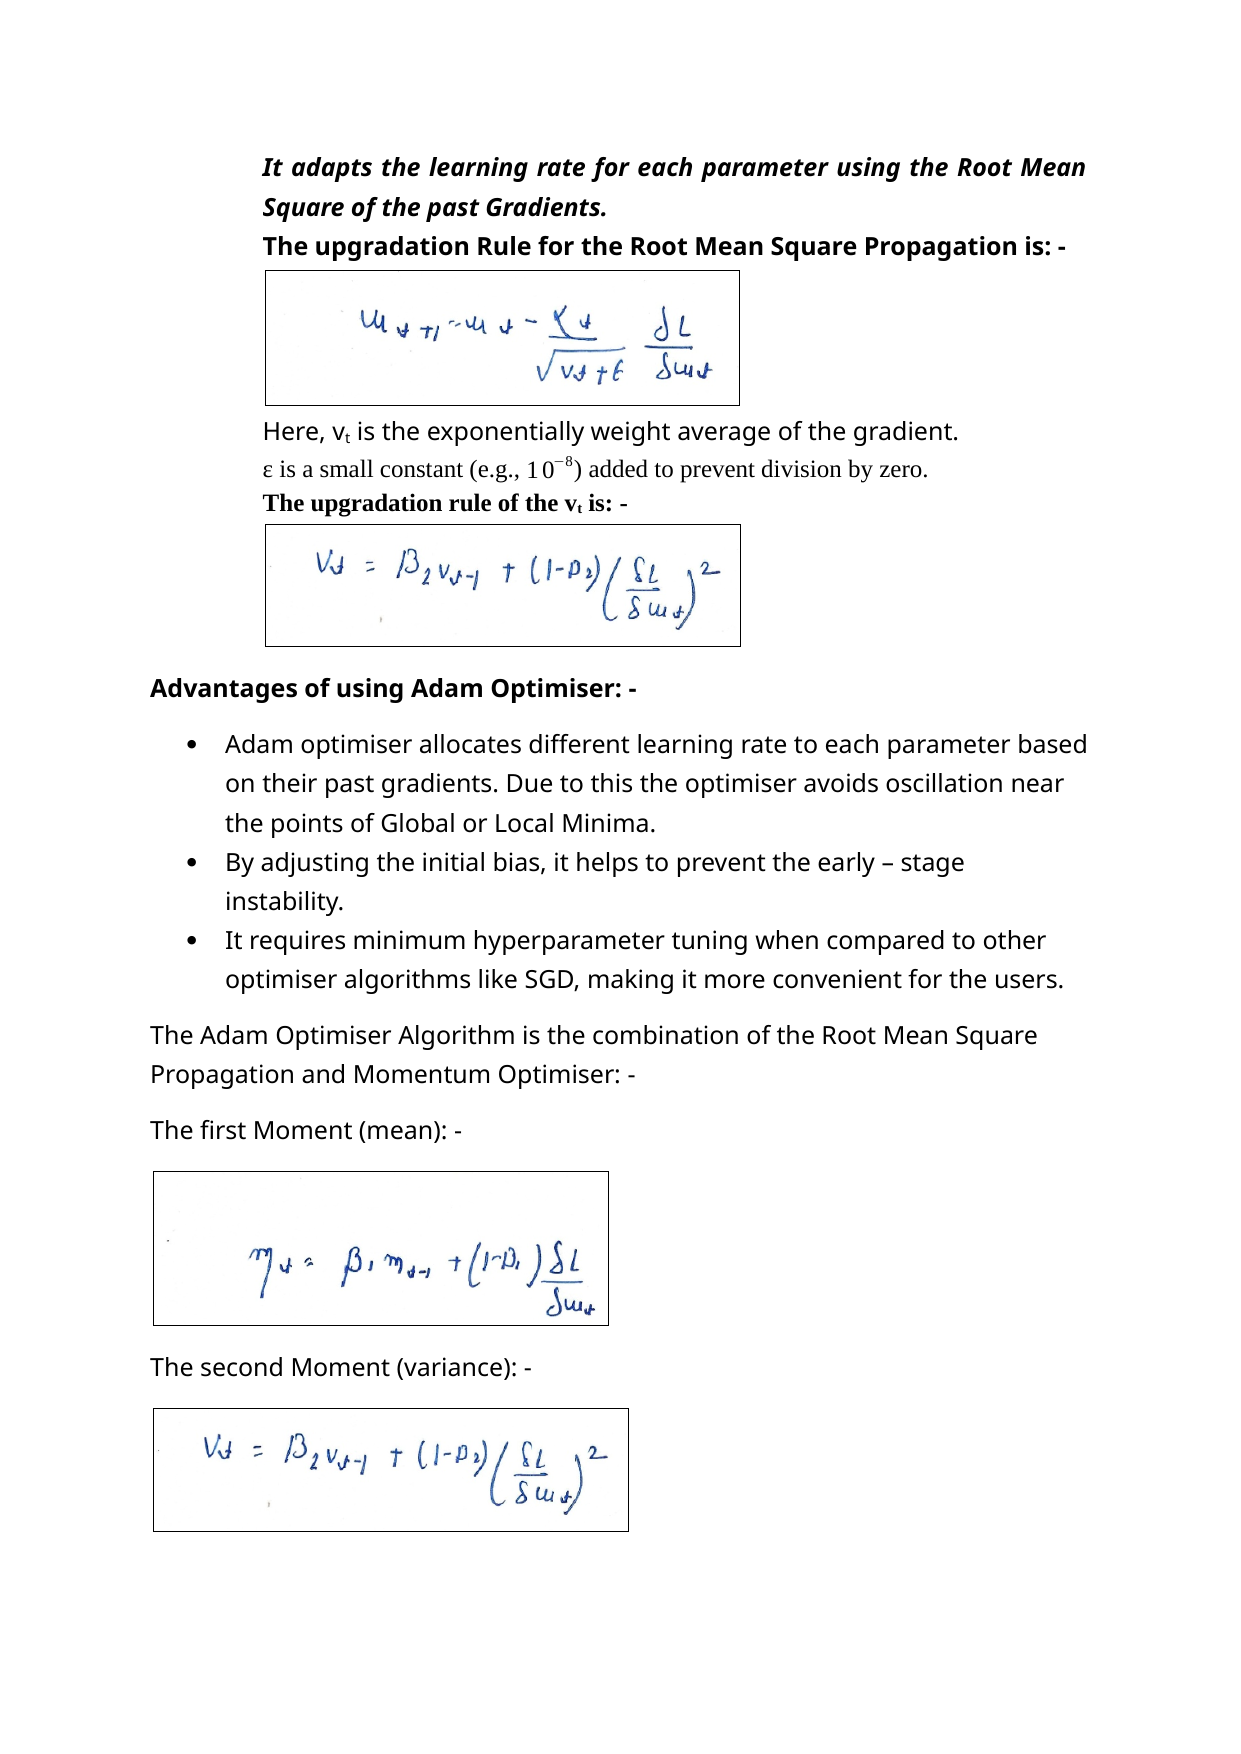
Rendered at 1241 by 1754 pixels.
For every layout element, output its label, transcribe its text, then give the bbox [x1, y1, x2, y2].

text The second Moment (variance): - [150, 1350, 1090, 1384]
text The Adam Optimiser Algorithm is the combination of the Root Mean Square Propagation and Momentum Optimiser: - [150, 1018, 1090, 1091]
picture [266, 525, 740, 646]
text The first Moment (mean): - [150, 1113, 1090, 1147]
list Adam optimiser allocates different learning rate to each parameter based on their past gradients. Due to this the optimiser avoids oscillation near the points of Global or Local Minima. [187, 727, 1090, 839]
text Advantages of using Adam Optimiser: - [150, 671, 1090, 705]
picture [154, 1409, 628, 1531]
list By adjusting the initial bias, it helps to prevent the early – stage instability. [187, 844, 1090, 918]
list Here, vt is the exponentially weight average of the gradient. [262, 413, 1090, 447]
list ε is a small constant (e.g., ) added to prevent division by zero. [262, 452, 1090, 484]
picture [155, 1173, 608, 1325]
list The upgradation rule of the vt is: - [262, 488, 1090, 517]
list The upgradation Rule for the Root Mean Square Propagation is: - [262, 228, 1090, 262]
picture [267, 271, 739, 405]
list It adapts the learning rate for each parameter using the Root Mean Square of the past Gradients. [262, 150, 1090, 223]
list It requires minimum hyperparameter tuning when compared to other optimiser algorithms like SGD, making it more convenient for the users. [187, 923, 1090, 996]
